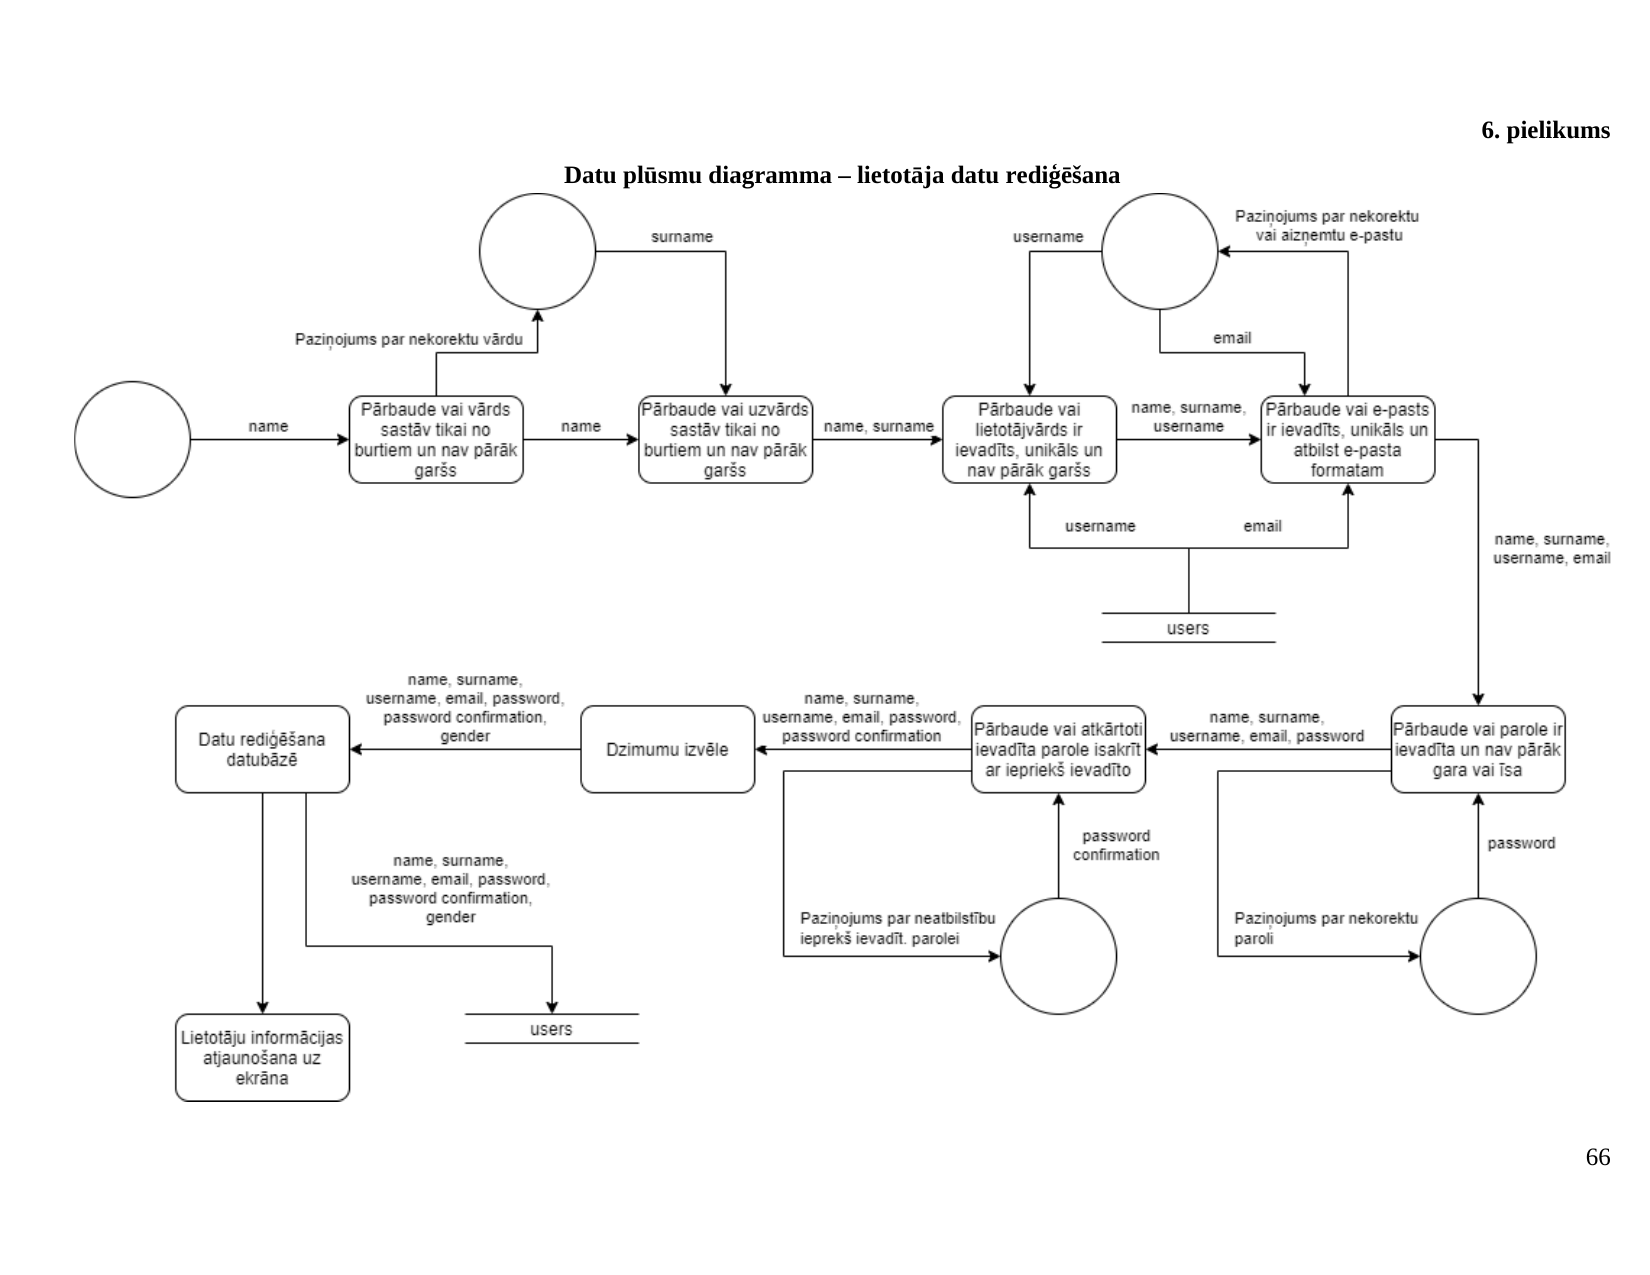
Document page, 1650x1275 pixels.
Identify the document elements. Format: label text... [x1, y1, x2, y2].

picture [74, 193, 1611, 1102]
subtitle 6. pielikums [74, 115, 1610, 144]
text Datu plūsmu diagramma – lietotāja datu rediģēšana [74, 160, 1610, 189]
